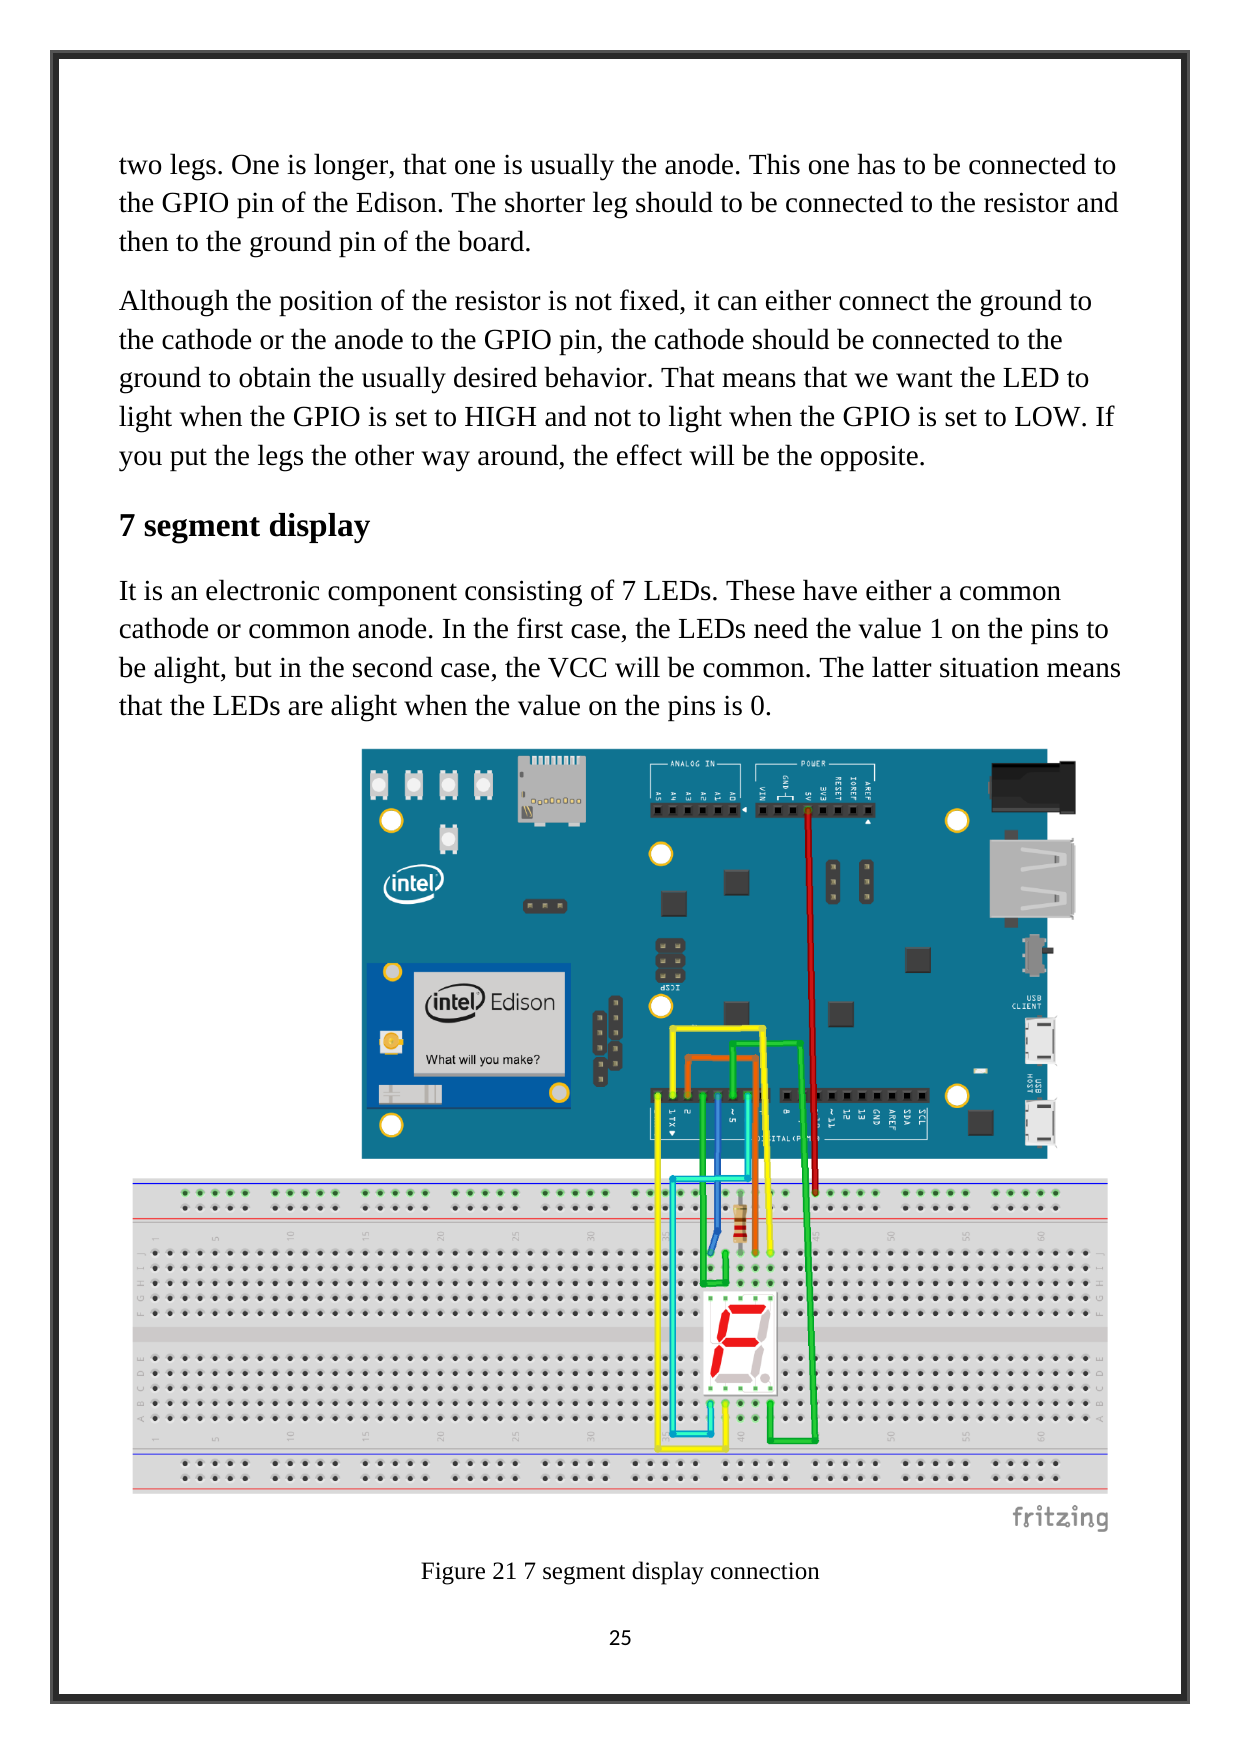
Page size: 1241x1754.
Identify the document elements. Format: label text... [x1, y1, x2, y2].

text Although the position of the resistor is not fixed, it can either connect the ground to the cathode or the anode to the GPIO pin, the cathode should be connected to the ground to obtain the usually desired behavior. That means that we want the LED to light when the GPIO is set to HIGH and not to light when the GPIO is set to LOW. If you put the legs the other way around, the effect will be the opposite. [118, 283, 1122, 471]
text Figure 21 7 segment display connection [118, 1556, 1122, 1585]
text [118, 147, 1122, 258]
picture [132, 747, 1108, 1532]
subtitle 7 segment display [118, 505, 1122, 544]
text It is an electronic component consisting of 7 LEDs. These have either a common cathode or common anode. In the first case, the LEDs need the value 1 on the pins to be alight, but in the second case, the VCC will be common. The latter situation means that the LEDs are alight when the value on the pins is 0. [118, 573, 1122, 722]
